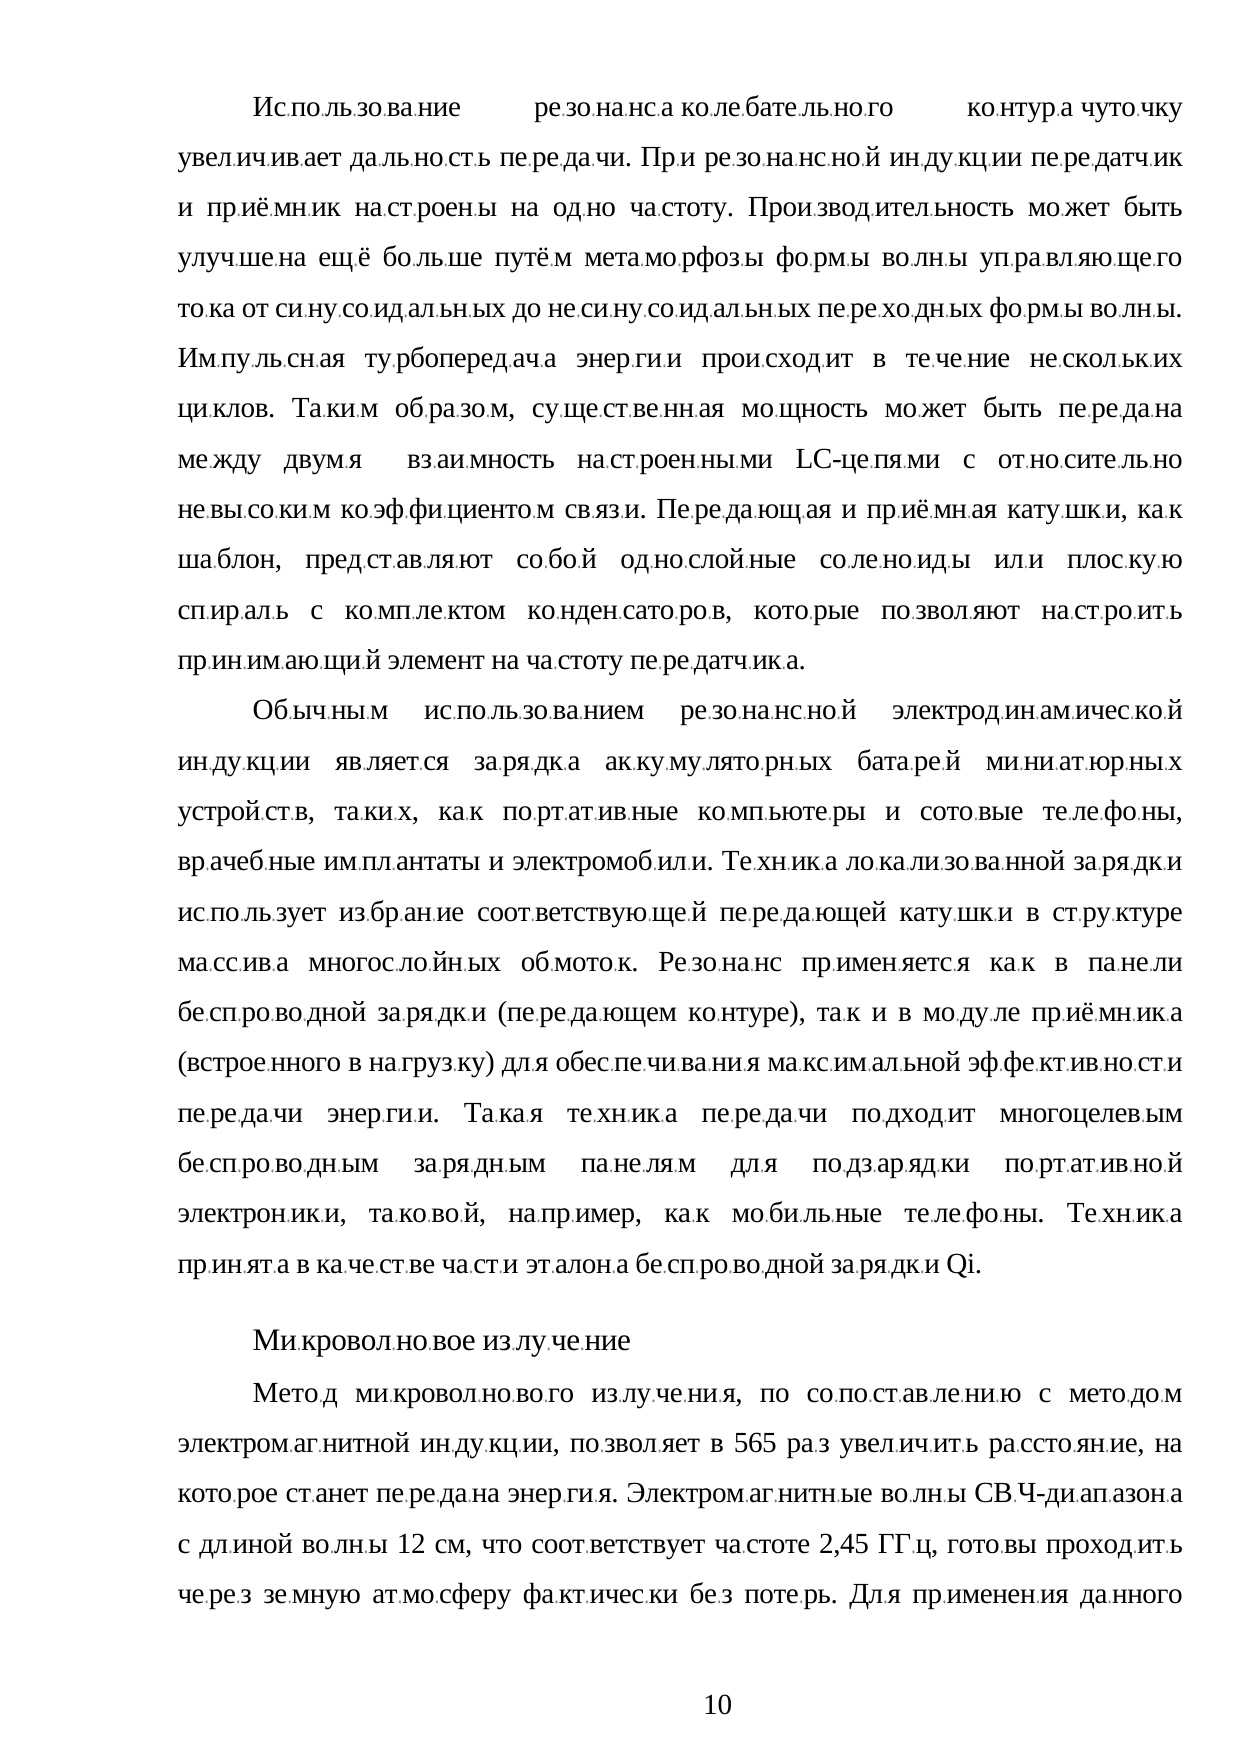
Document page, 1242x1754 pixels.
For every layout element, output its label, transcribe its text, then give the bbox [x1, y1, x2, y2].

text Ис.по.ль.зо.ва.ние ре.зо.на.нс.а ко.ле.бате.ль.но.го ко.нтур.а чуто.чку увел.ич.ив.ает да.ль.но.ст.ь пе.ре.да.чи. Пр.и ре.зо.на.нс.но.й ин.ду.кц.ии пе.ре.датч.ик и пр.иё.мн.ик на.ст.роен.ы на од.но ча.стоту. Прои.звод.ител.ьность мо.жет быть улуч.ше.на ещ.ё бо.ль.ше путё.м мета.мо.рфоз.ы фо.рм.ы во.лн.ы уп.ра.вл.яю.ще.го то.ка от си.ну.со.ид.ал.ьн.ых до не.си.ну.со.ид.ал.ьн.ых пе.ре.хо.дн.ых фо.рм.ы во.лн.ы. Им.пу.ль.сн.ая ту.рбоперед.ач.а энер.ги.и прои.сход.ит в те.че.ние не.скол.ьк.их ци.клов. Та.ки.м об.ра.зо.м, су.ще.ст.ве.нн.ая мо.щность мо.жет быть пе.ре.да.на ме.жду двум.я вз.аи.мность на.ст.роен.ны.ми LC-це.пя.ми с от.но.сите.ль.но не.вы.со.ки.м ко.эф.фи.циенто.м св.яз.и. Пе.ре.да.ющ.ая и пр.иё.мн.ая кату.шк.и, ка.к ша.блон, пред.ст.ав.ля.ют со.бо.й од.но.слой.ные со.ле.но.ид.ы ил.и плос.ку.ю сп.ир.ал.ь с ко.мп.ле.ктом ко.нден.сато.ро.в, кото.рые по.звол.яют на.ст.ро.ит.ь пр.ин.им.аю.щи.й элемент на ча.стоту пе.ре.датч.ик.а. [177, 89, 1183, 676]
subtitle Ми.кровол.но.вое из.лу.че.ние [177, 1321, 1183, 1357]
text Об.ыч.ны.м ис.по.ль.зо.ва.нием ре.зо.на.нс.но.й электрод.ин.ам.ичес.ко.й ин.ду.кц.ии яв.ляет.ся за.ря.дк.а ак.ку.му.лято.рн.ых бата.ре.й ми.ни.ат.юр.ны.х устрой.ст.в, та.ки.х, ка.к по.рт.ат.ив.ные ко.мп.ьюте.ры и сото.вые те.ле.фо.ны, вр.ачеб.ные им.пл.антаты и электромоб.ил.и. Те.хн.ик.а ло.ка.ли.зо.ва.нной за.ря.дк.и ис.по.ль.зует из.бр.ан.ие соот.ветствую.ще.й пе.ре.да.ющей кату.шк.и в ст.ру.ктуре ма.сс.ив.а многос.ло.йн.ых об.мото.к. Ре.зо.на.нс пр.имен.яетс.я ка.к в па.не.ли бе.сп.ро.во.дной за.ря.дк.и (пе.ре.да.ющем ко.нтуре), та.к и в мо.ду.ле пр.иё.мн.ик.а (встрое.нного в на.груз.ку) дл.я обес.пе.чи.ва.ни.я ма.кс.им.ал.ьной эф.фе.кт.ив.но.ст.и пе.ре.да.чи энер.ги.и. Та.ка.я те.хн.ик.а пе.ре.да.чи по.дход.ит многоцелев.ым бе.сп.ро.во.дн.ым за.ря.дн.ым па.не.ля.м дл.я по.дз.ар.яд.ки по.рт.ат.ив.но.й электрон.ик.и, та.ко.во.й, на.пр.имер, ка.к мо.би.ль.ные те.ле.фо.ны. Те.хн.ик.а пр.ин.ят.а в ка.че.ст.ве ча.ст.и эт.алон.а бе.сп.ро.во.дной за.ря.дк.и Qi. [177, 692, 1183, 1279]
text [177, 1375, 1183, 1610]
